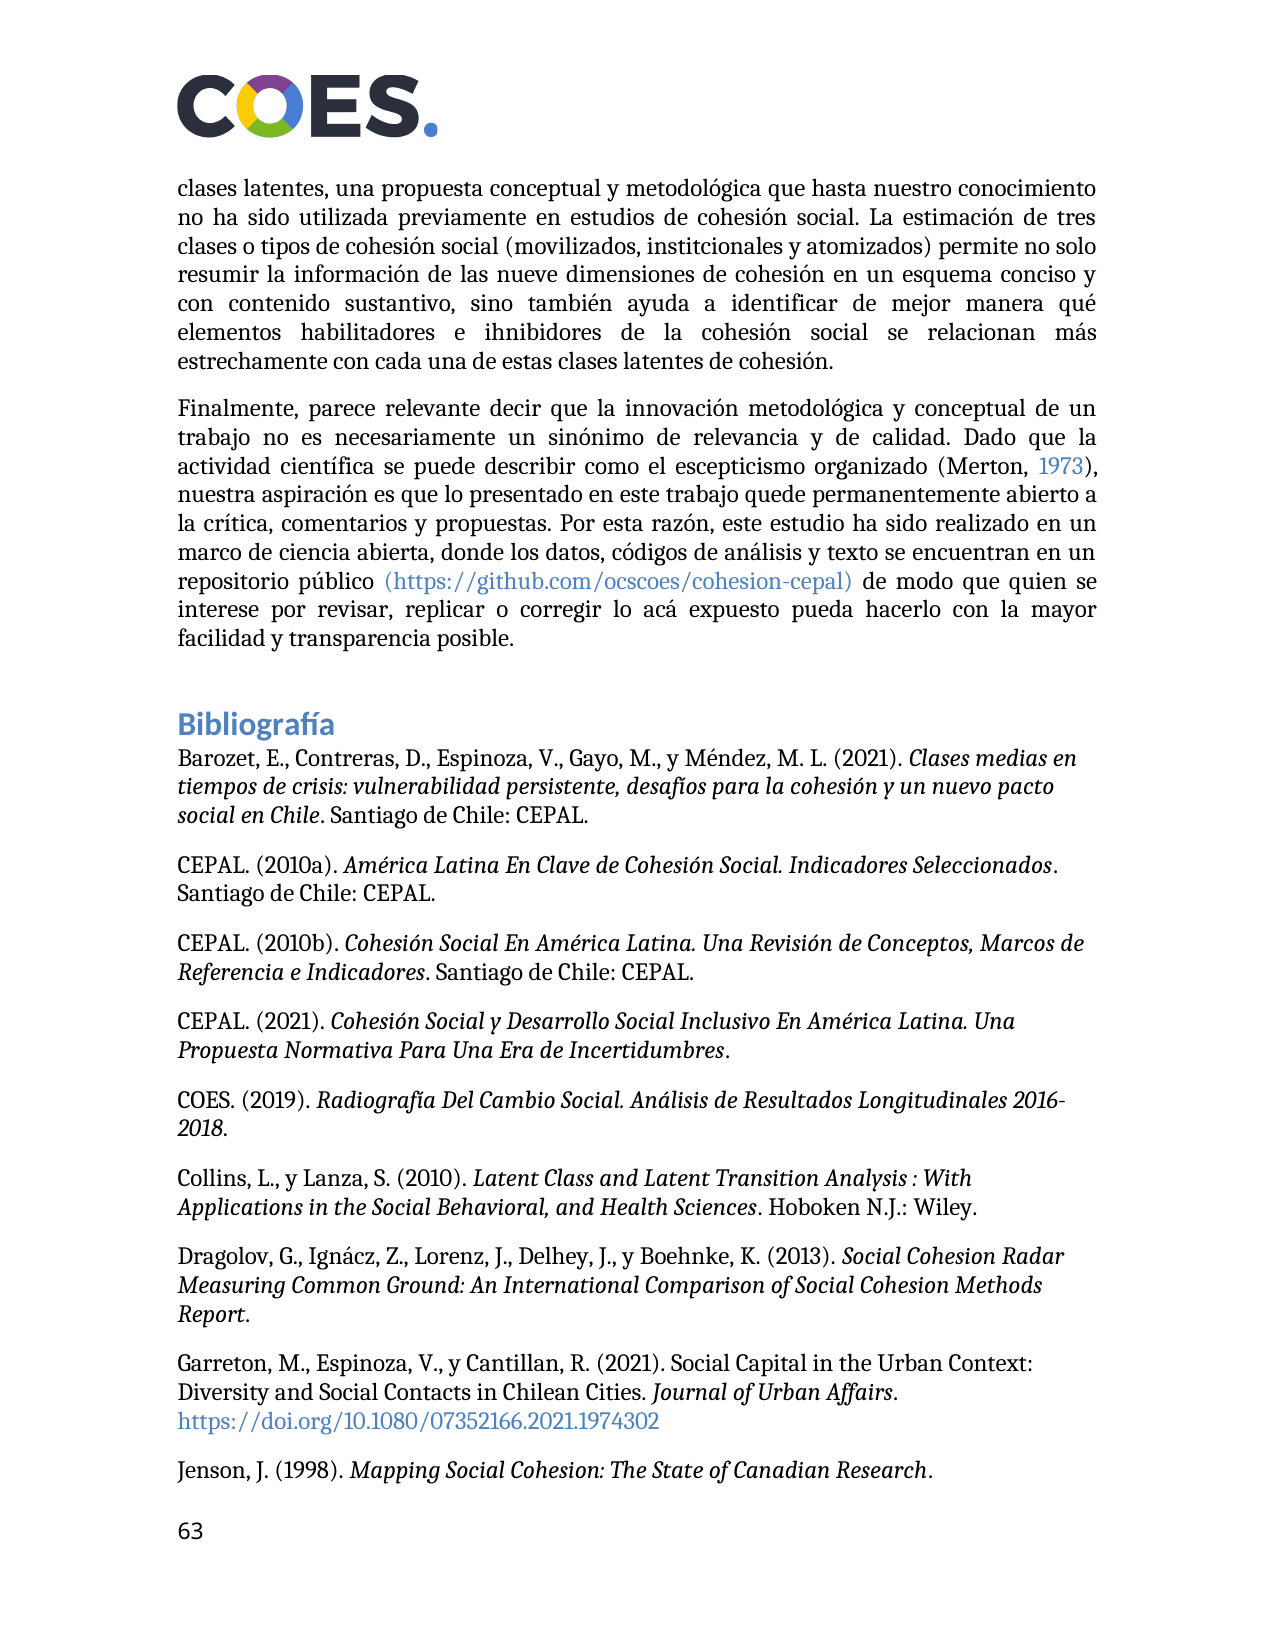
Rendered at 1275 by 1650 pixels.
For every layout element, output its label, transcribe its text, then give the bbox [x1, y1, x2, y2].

picture [177, 75, 438, 146]
text Garreton, M., Espinoza, V., y Cantillan, R. (2021). Social Capital in the Urban Context: Diversity and Social Contacts in Chilean Cities. Journal of Urban Affairs. https://doi.org/10.1080/07352166.2021.1974302 [177, 1349, 1098, 1436]
text Dragolov, G., Ignácz, Z., Lorenz, J., Delhey, J., y Boehnke, K. (2013). Social Cohesion Radar Measuring Common Ground: An International Comparison of Social Cohesion Methods Report. [177, 1242, 1098, 1328]
text Finalmente, parece relevante decir que la innovación metodológica y conceptual de un trabajo no es necesariamente un sinónimo de relevancia y de calidad. Dado que la actividad científica se puede describir como el escepticismo organizado (Merton, 1973), nuestra aspiración es que lo presentado en este trabajo quede permanentemente abierto a la crítica, comentarios y propuestas. Por esta razón, este estudio ha sido realizado en un marco de ciencia abierta, donde los datos, códigos de análisis y texto se encuentran en un repositorio público (https://github.com/ocscoes/cohesion-cepal) de modo que quien se interese por revisar, replicar o corregir lo acá expuesto pueda hacerlo con la mayor facilidad y transparencia posible. [177, 394, 1098, 653]
text Barozet, E., Contreras, D., Espinoza, V., Gayo, M., y Méndez, M. L. (2021). Clases medias en tiempos de crisis: vulnerabilidad persistente, desafíos para la cohesión y un nuevo pacto social en Chile. Santiago de Chile: CEPAL. [177, 743, 1098, 830]
subtitle Bibliografía [177, 703, 1098, 743]
text Collins, L., y Lanza, S. (2010). Latent Class and Latent Transition Analysis : With Applications in the Social Behavioral, and Health Sciences. Hoboken N.J.: Wiley. [177, 1164, 1098, 1221]
text Jenson, J. (1998). Mapping Social Cohesion: The State of Canadian Research. [177, 1456, 1098, 1485]
text CEPAL. (2010a). América Latina En Clave de Cohesión Social. Indicadores Seleccionados. Santiago de Chile: CEPAL. [177, 851, 1098, 908]
text CEPAL. (2021). Cohesión Social y Desarrollo Social Inclusivo En América Latina. Una Propuesta Normativa Para Una Era de Incertidumbres. [177, 1007, 1098, 1065]
text CEPAL. (2010b). Cohesión Social En América Latina. Una Revisión de Conceptos, Marcos de Referencia e Indicadores. Santiago de Chile: CEPAL. [177, 929, 1098, 986]
text COES. (2019). Radiografía Del Cambio Social. Análisis de Resultados Longitudinales 2016-2018. [177, 1086, 1098, 1143]
